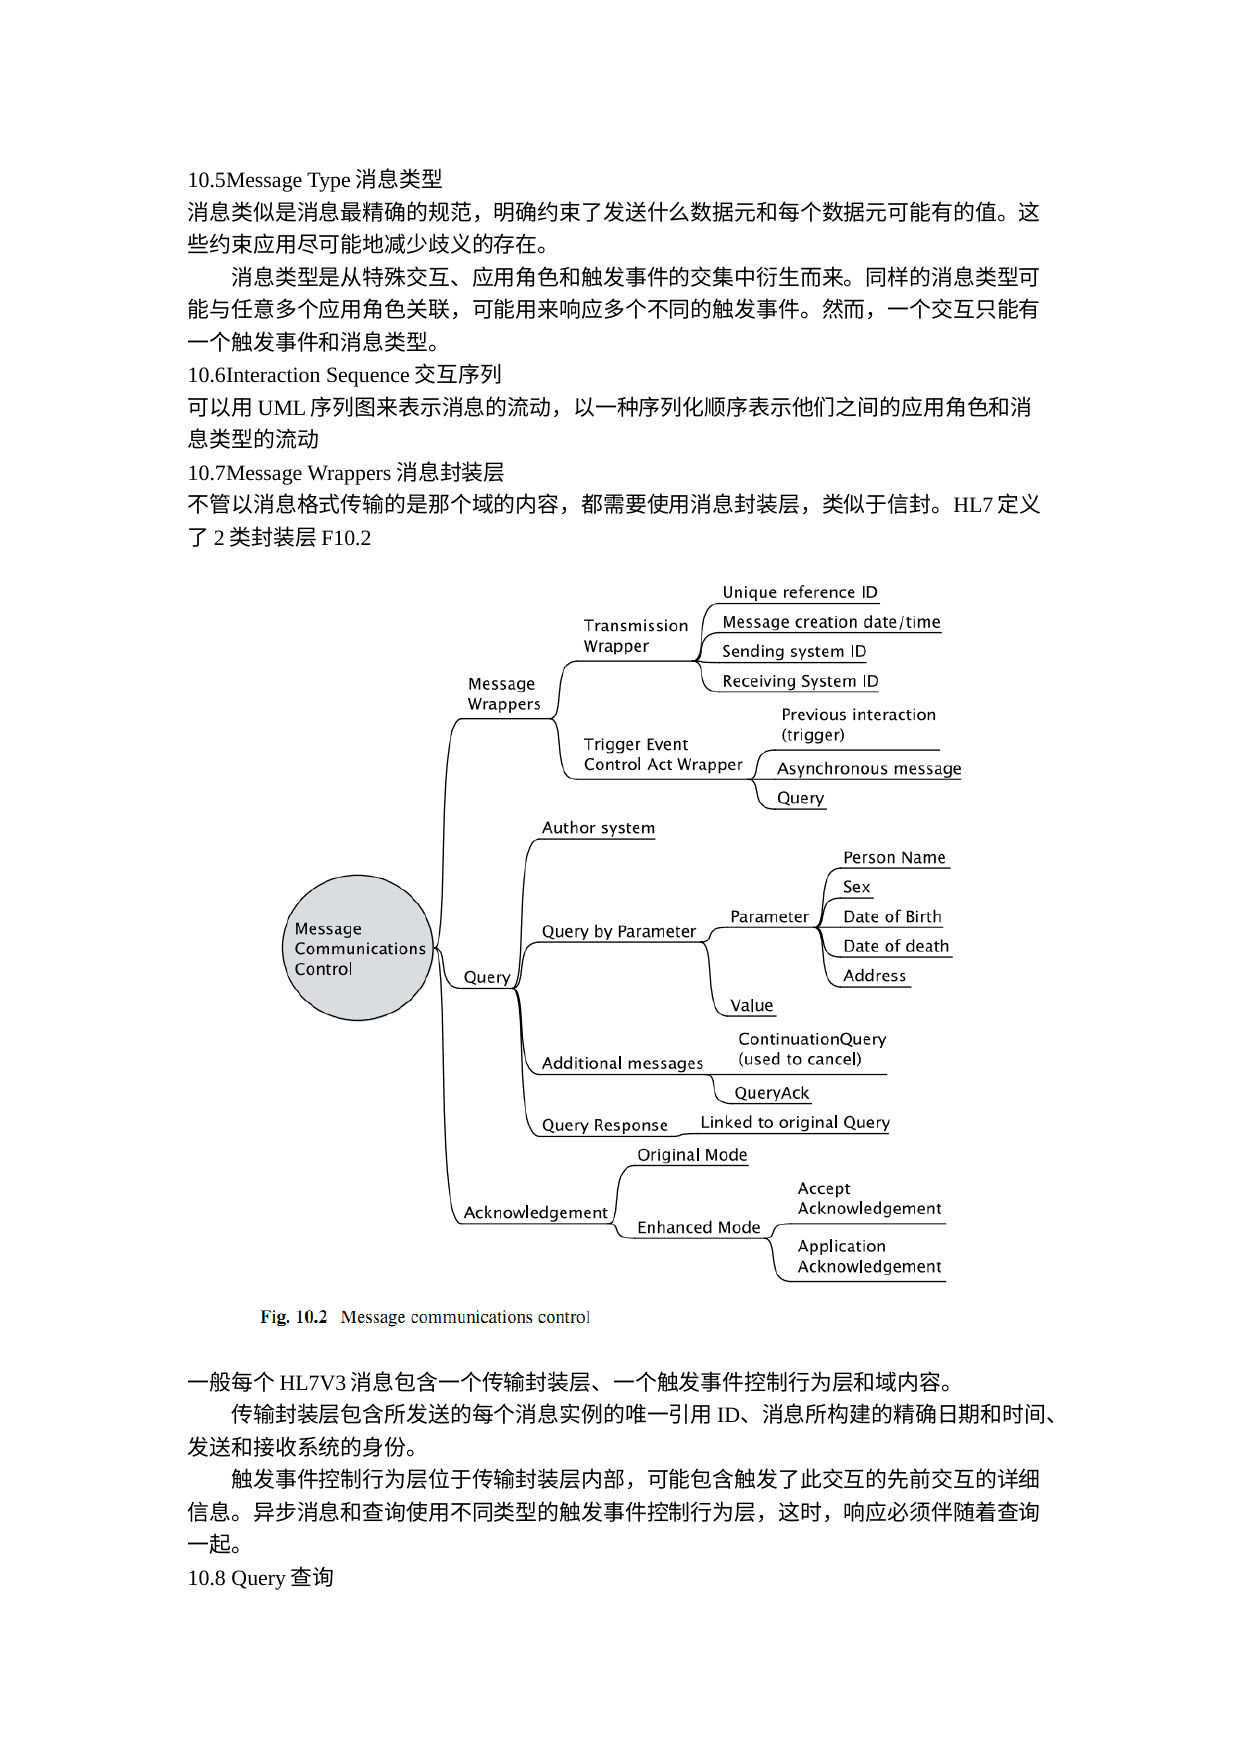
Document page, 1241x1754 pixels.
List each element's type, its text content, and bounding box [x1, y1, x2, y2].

text 不管以消息格式传输的是那个域的内容，都需要使用消息封装层，类似于信封。HL7定义了2类封装层F10.2 [187, 487, 1053, 552]
text 10.5Message Type消息类型 [187, 162, 1053, 194]
picture [187, 567, 1053, 1349]
text 10.6Interaction Sequence交互序列 [187, 357, 1053, 389]
text 10.7Message Wrappers消息封装层 [187, 454, 1053, 487]
text 触发事件控制行为层位于传输封装层内部，可能包含触发了此交互的先前交互的详细信息。异步消息和查询使用不同类型的触发事件控制行为层，这时，响应必须伴随着查询一起。 [187, 1462, 1053, 1559]
text 消息类似是消息最精确的规范，明确约束了发送什么数据元和每个数据元可能有的值。这些约束应用尽可能地减少歧义的存在。 [187, 194, 1053, 259]
text 消息类型是从特殊交互、应用角色和触发事件的交集中衍生而来。同样的消息类型可能与任意多个应用角色关联，可能用来响应多个不同的触发事件。然而，一个交互只能有一个触发事件和消息类型。 [187, 259, 1053, 357]
text 可以用UML序列图来表示消息的流动，以一种序列化顺序表示他们之间的应用角色和消息类型的流动 [187, 389, 1053, 454]
text 一般每个HL7V3消息包含一个传输封装层、一个触发事件控制行为层和域内容。 [187, 1364, 1053, 1397]
text 10.8 Query查询 [187, 1559, 1053, 1592]
text 传输封装层包含所发送的每个消息实例的唯一引用ID、消息所构建的精确日期和时间、发送和接收系统的身份。 [187, 1397, 1053, 1462]
